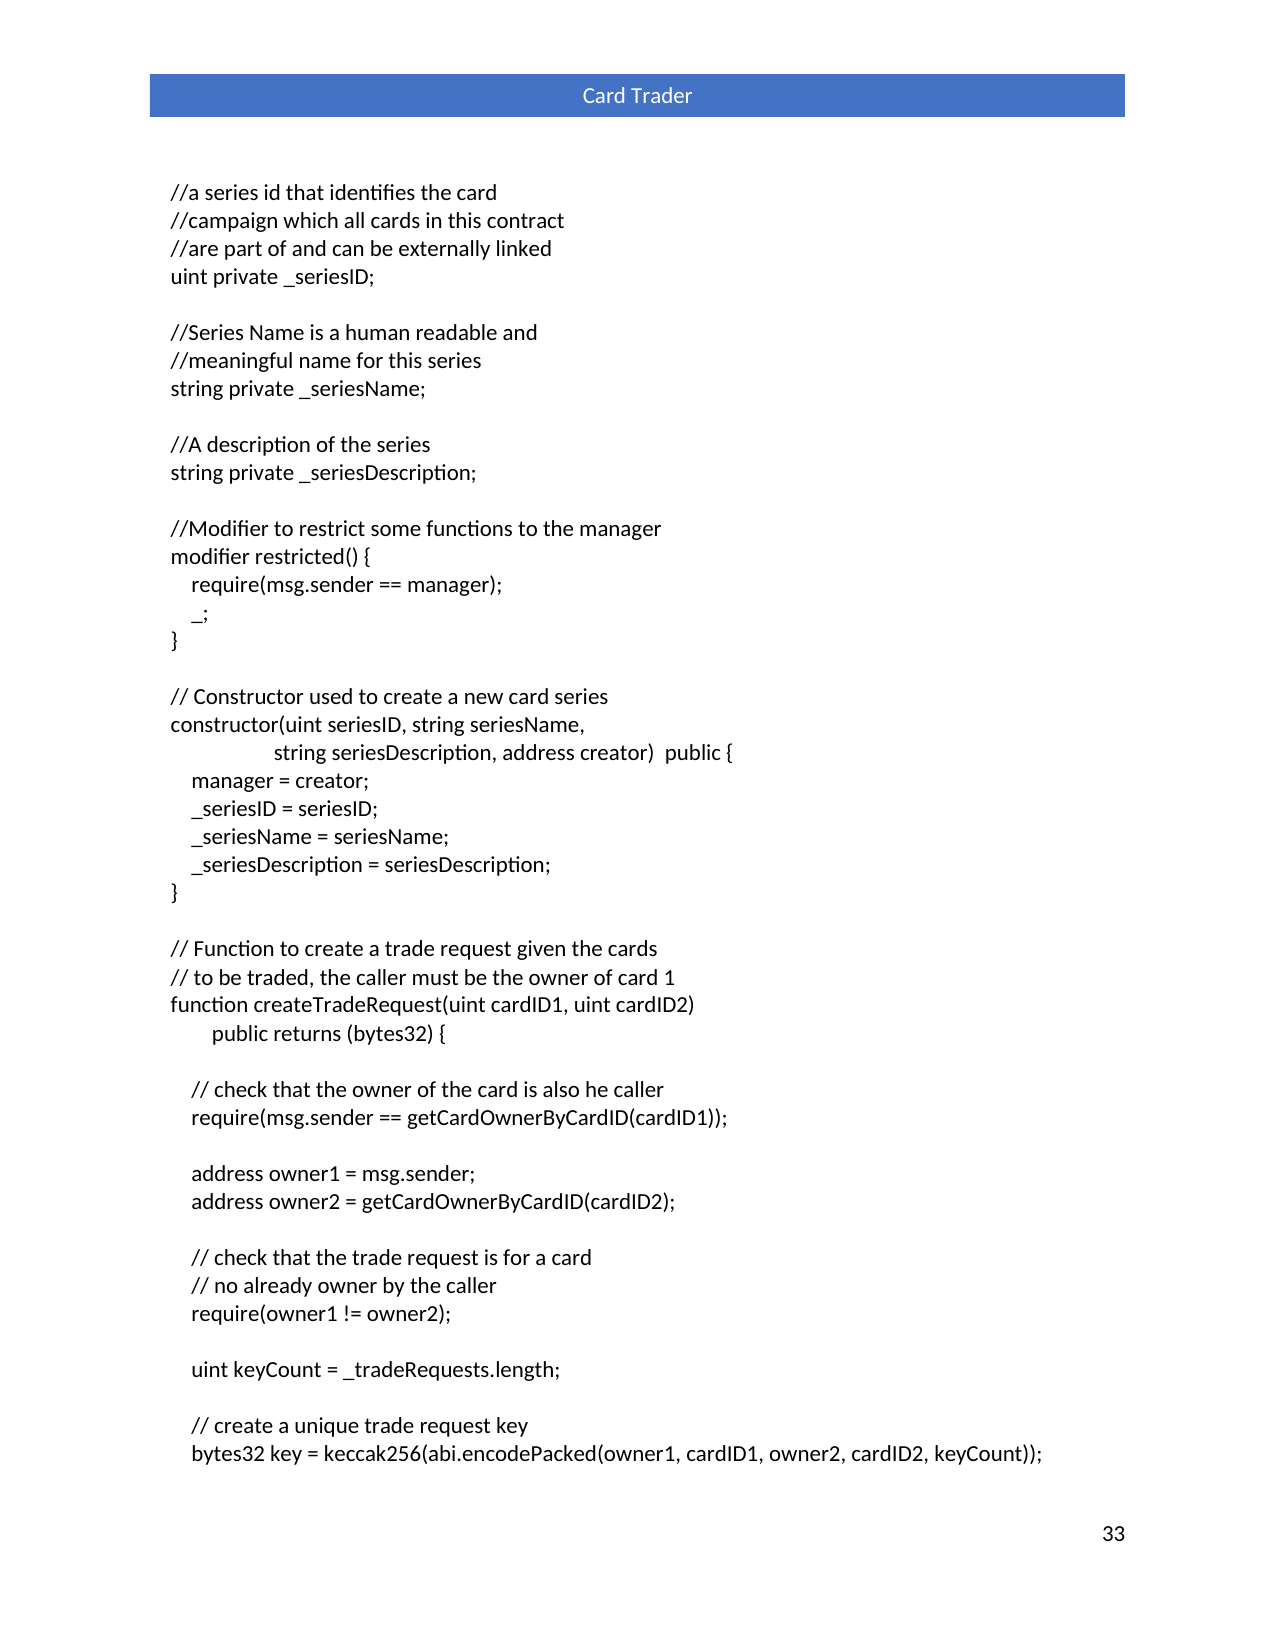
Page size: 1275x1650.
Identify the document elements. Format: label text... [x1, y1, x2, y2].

text constructor(uint seriesID, string seriesName, [150, 710, 1125, 738]
text function createTradeRequest(uint cardID1, uint cardID2) [150, 991, 1125, 1019]
text // to be traded, the caller must be the owner of card 1 [150, 963, 1125, 991]
text //Modifier to restrict some functions to the manager [150, 514, 1125, 542]
text } [150, 626, 1125, 654]
text string private _seriesDescription; [150, 458, 1125, 486]
text address owner2 = getCardOwnerByCardID(cardID2); [150, 1187, 1125, 1215]
text // create a unique trade request key [150, 1411, 1125, 1439]
text // no already owner by the caller [150, 1271, 1125, 1299]
text //Series Name is a human readable and [150, 318, 1125, 346]
text //campaign which all cards in this contract [150, 206, 1125, 234]
text bytes32 key = keccak256(abi.encodePacked(owner1, cardID1, owner2, cardID2, keyCount)); [150, 1439, 1125, 1467]
text // Function to create a trade request given the cards [150, 934, 1125, 963]
text require(owner1 != owner2); [150, 1299, 1125, 1327]
text manager = creator; [150, 766, 1125, 794]
text uint private _seriesID; [150, 262, 1125, 290]
text require(msg.sender == getCardOwnerByCardID(cardID1)); [150, 1103, 1125, 1131]
text _seriesID = seriesID; [150, 794, 1125, 822]
text _seriesName = seriesName; [150, 822, 1125, 851]
text } [150, 878, 1125, 907]
text _; [150, 598, 1125, 626]
text uint keyCount = _tradeRequests.length; [150, 1355, 1125, 1383]
text public returns (bytes32) { [150, 1019, 1125, 1047]
text //A description of the series [150, 430, 1125, 458]
text require(msg.sender == manager); [150, 570, 1125, 598]
text // check that the trade request is for a card [150, 1243, 1125, 1271]
text modifier restricted() { [150, 542, 1125, 570]
text string private _seriesName; [150, 374, 1125, 402]
text //meaningful name for this series [150, 346, 1125, 374]
text //a series id that identifies the card [150, 178, 1125, 206]
text address owner1 = msg.sender; [150, 1159, 1125, 1187]
text // check that the owner of the card is also he caller [150, 1075, 1125, 1103]
text string seriesDescription, address creator) public { [150, 738, 1125, 766]
text //are part of and can be externally linked [150, 234, 1125, 262]
text // Constructor used to create a new card series [150, 682, 1125, 710]
text _seriesDescription = seriesDescription; [150, 851, 1125, 878]
